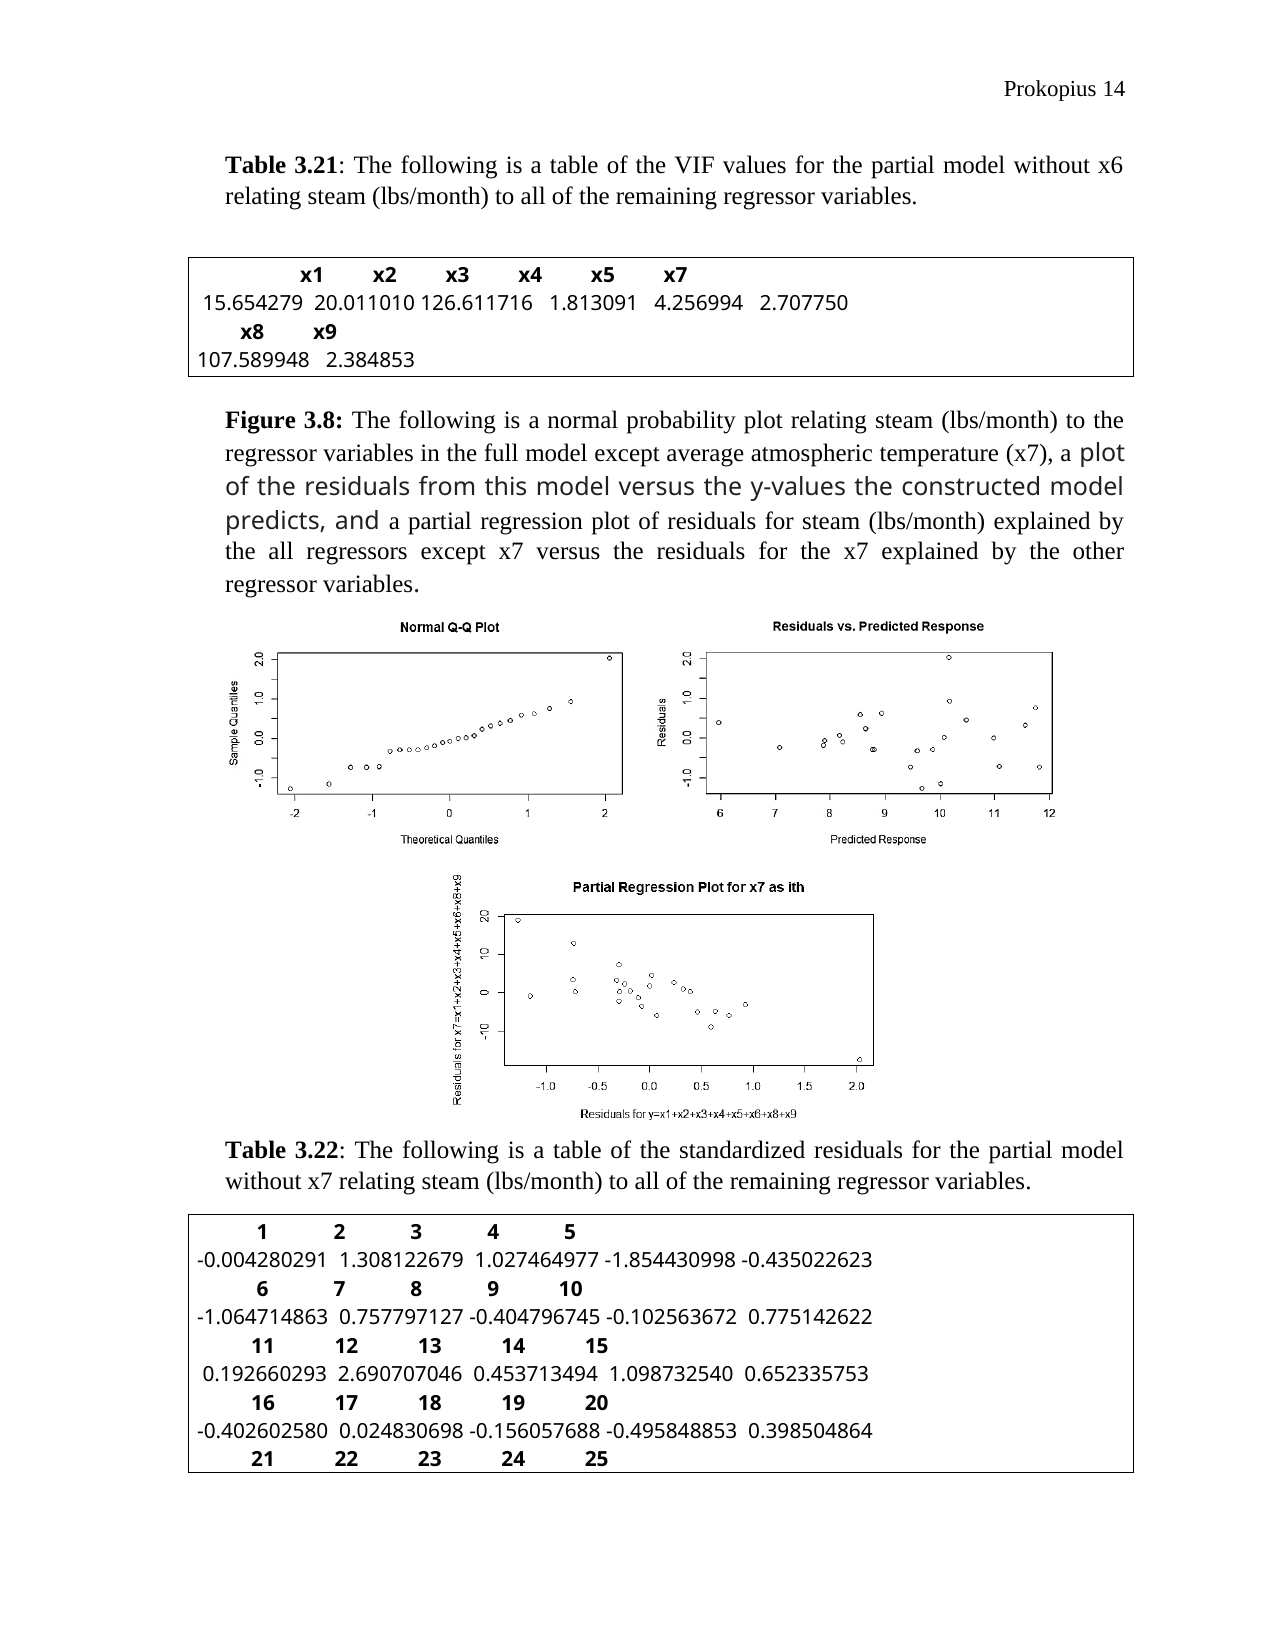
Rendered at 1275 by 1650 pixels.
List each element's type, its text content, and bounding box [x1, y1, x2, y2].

text x8 x9 [189, 314, 1133, 342]
text Table 3.22: The following is a table of the standardized residuals for the partial model without x7 relating steam (lbs/month) to all of the remaining regressor variables. [225, 1135, 1125, 1195]
text Table 3.21: The following is a table of the VIF values for the partial model without x6 relating steam (lbs/month) to all of the remaining regressor variables. [225, 150, 1125, 210]
text -0.004280291 1.308122679 1.027464977 -1.854430998 -0.435022623 [189, 1242, 1133, 1271]
text 1 2 3 4 5 [189, 1215, 1133, 1242]
text 21 22 23 24 25 [189, 1441, 1133, 1472]
text 16 17 18 19 20 [189, 1384, 1133, 1413]
text -0.402602580 0.024830698 -0.156057688 -0.495848853 0.398504864 [189, 1413, 1133, 1441]
picture [225, 599, 1079, 1135]
text x1 x2 x3 x4 x5 x7 [189, 258, 1133, 285]
text 15.654279 20.011010 126.611716 1.813091 4.256994 2.707750 [189, 285, 1133, 314]
text 11 12 13 14 15 [189, 1328, 1133, 1356]
list Figure 3.8: The following is a normal probability plot relating steam (lbs/month) to the regressor variables in the full model except average atmospheric temperature (x7), a plot of the residuals from this model versus the y-values the constructed model predicts, and a partial regression plot of residuals for steam (lbs/month) explained by the all regressors except x7 versus the residuals for the x7 explained by the other regressor variables. [225, 406, 1125, 599]
text 0.192660293 2.690707046 0.453713494 1.098732540 0.652335753 [189, 1356, 1133, 1384]
text 107.589948 2.384853 [189, 342, 1133, 376]
text 6 7 8 9 10 [189, 1271, 1133, 1299]
text -1.064714863 0.757797127 -0.404796745 -0.102563672 0.775142622 [189, 1299, 1133, 1328]
